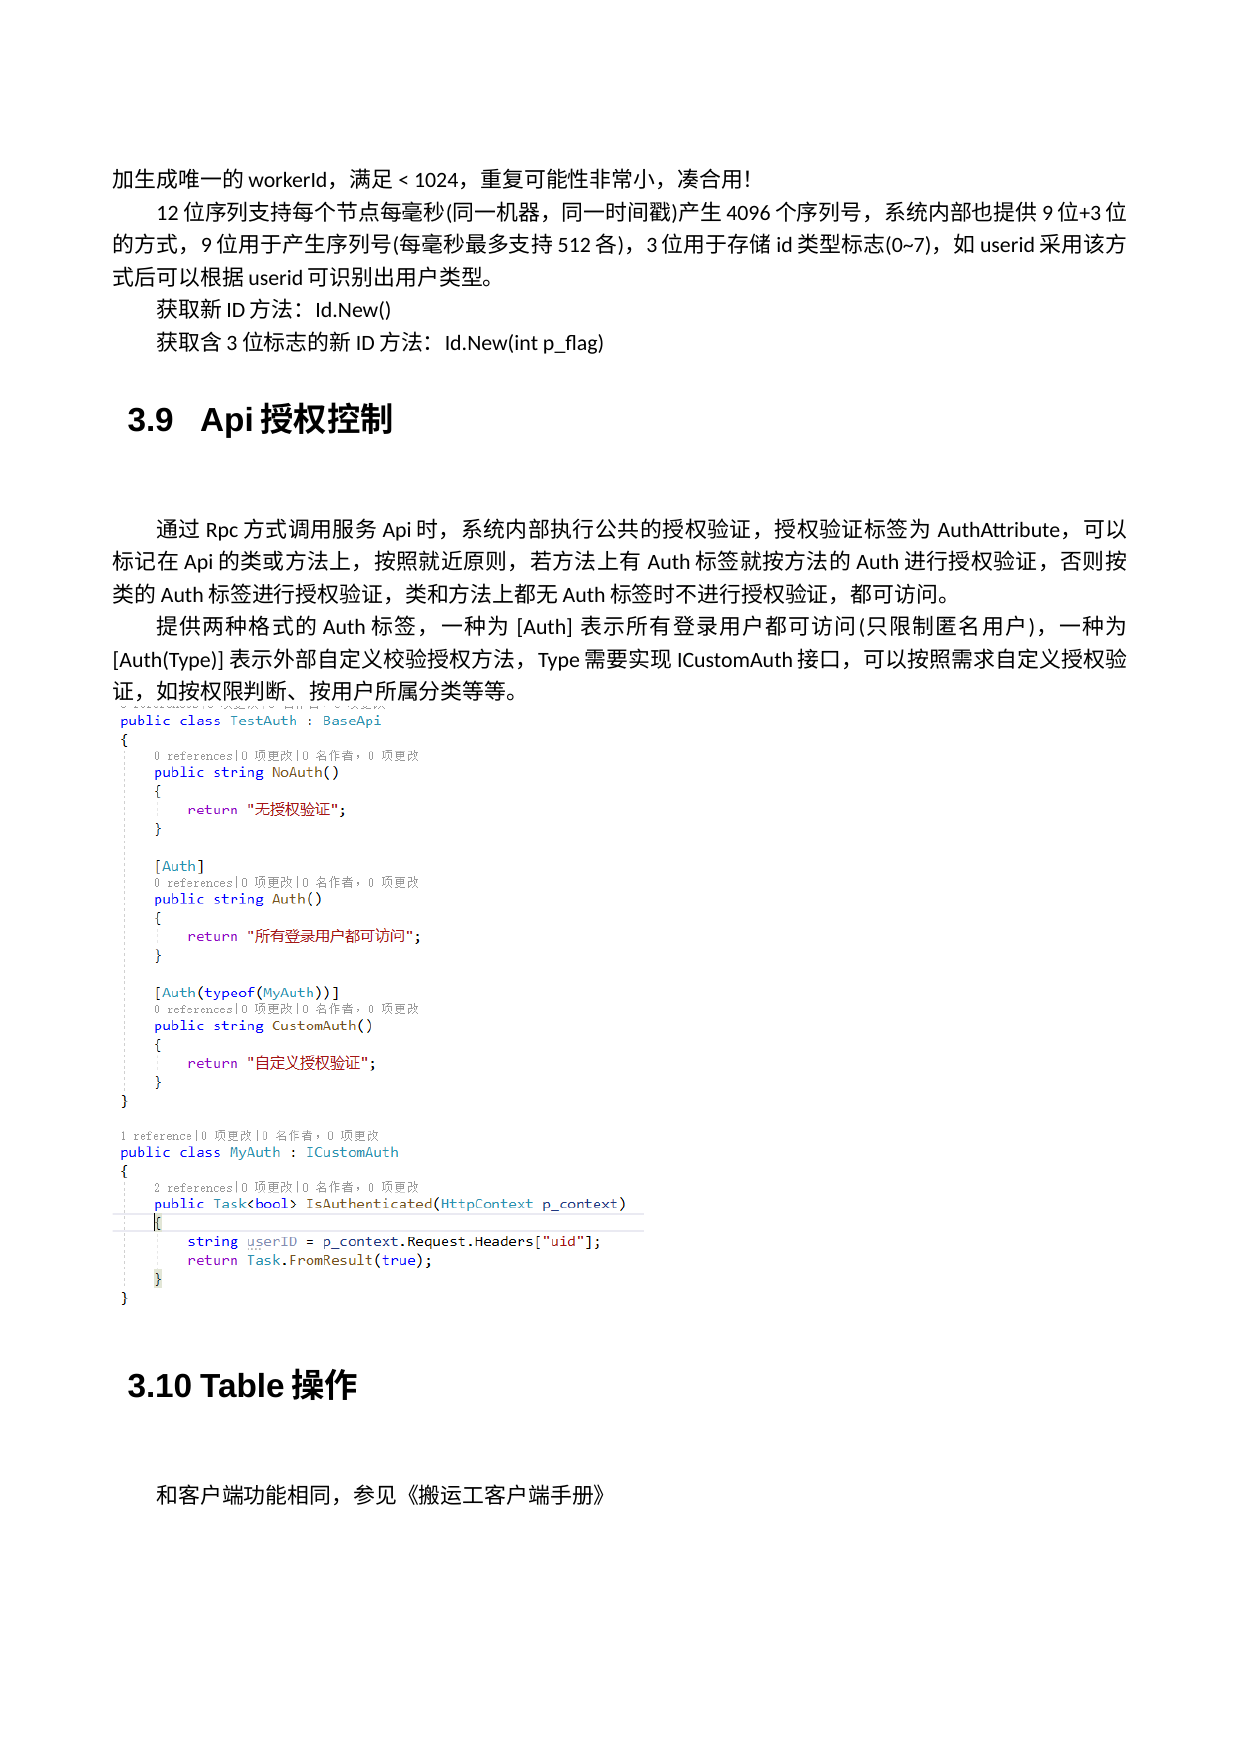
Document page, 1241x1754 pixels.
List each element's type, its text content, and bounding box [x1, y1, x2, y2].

text 获取含3位标志的新ID方法：Id.New(int p_flag) [112, 324, 1128, 357]
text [112, 162, 1128, 194]
subtitle Api授权控制 [127, 384, 1128, 449]
text 提供两种格式的Auth标签，一种为 [Auth] 表示所有登录用户都可访问(只限制匿名用户)，一种为 [Auth(Type)] 表示外部自定义校验授权方法，Type需要实现ICustomAuth接口，可以按照需求自定义授权验证，如按权限判断、按用户所属分类等等。 [112, 609, 1128, 706]
picture [112, 706, 644, 1314]
text 通过Rpc方式调用服务Api时，系统内部执行公共的授权验证，授权验证标签为AuthAttribute，可以标记在Api的类或方法上，按照就近原则，若方法上有Auth标签就按方法的Auth进行授权验证，否则按类的Auth标签进行授权验证，类和方法上都无Auth标签时不进行授权验证，都可访问。 [112, 511, 1128, 609]
text 和客户端功能相同，参见《搬运工客户端手册》 [112, 1478, 1128, 1511]
subtitle Table操作 [127, 1351, 1128, 1416]
text 获取新ID方法：Id.New() [112, 292, 1128, 324]
text 12位序列支持每个节点每毫秒(同一机器，同一时间戳)产生4096个序列号，系统内部也提供9位+3位的方式，9位用于产生序列号(每毫秒最多支持512各)，3位用于存储id类型标志(0~7)，如userid采用该方式后可以根据userid可识别出用户类型。 [112, 194, 1128, 292]
